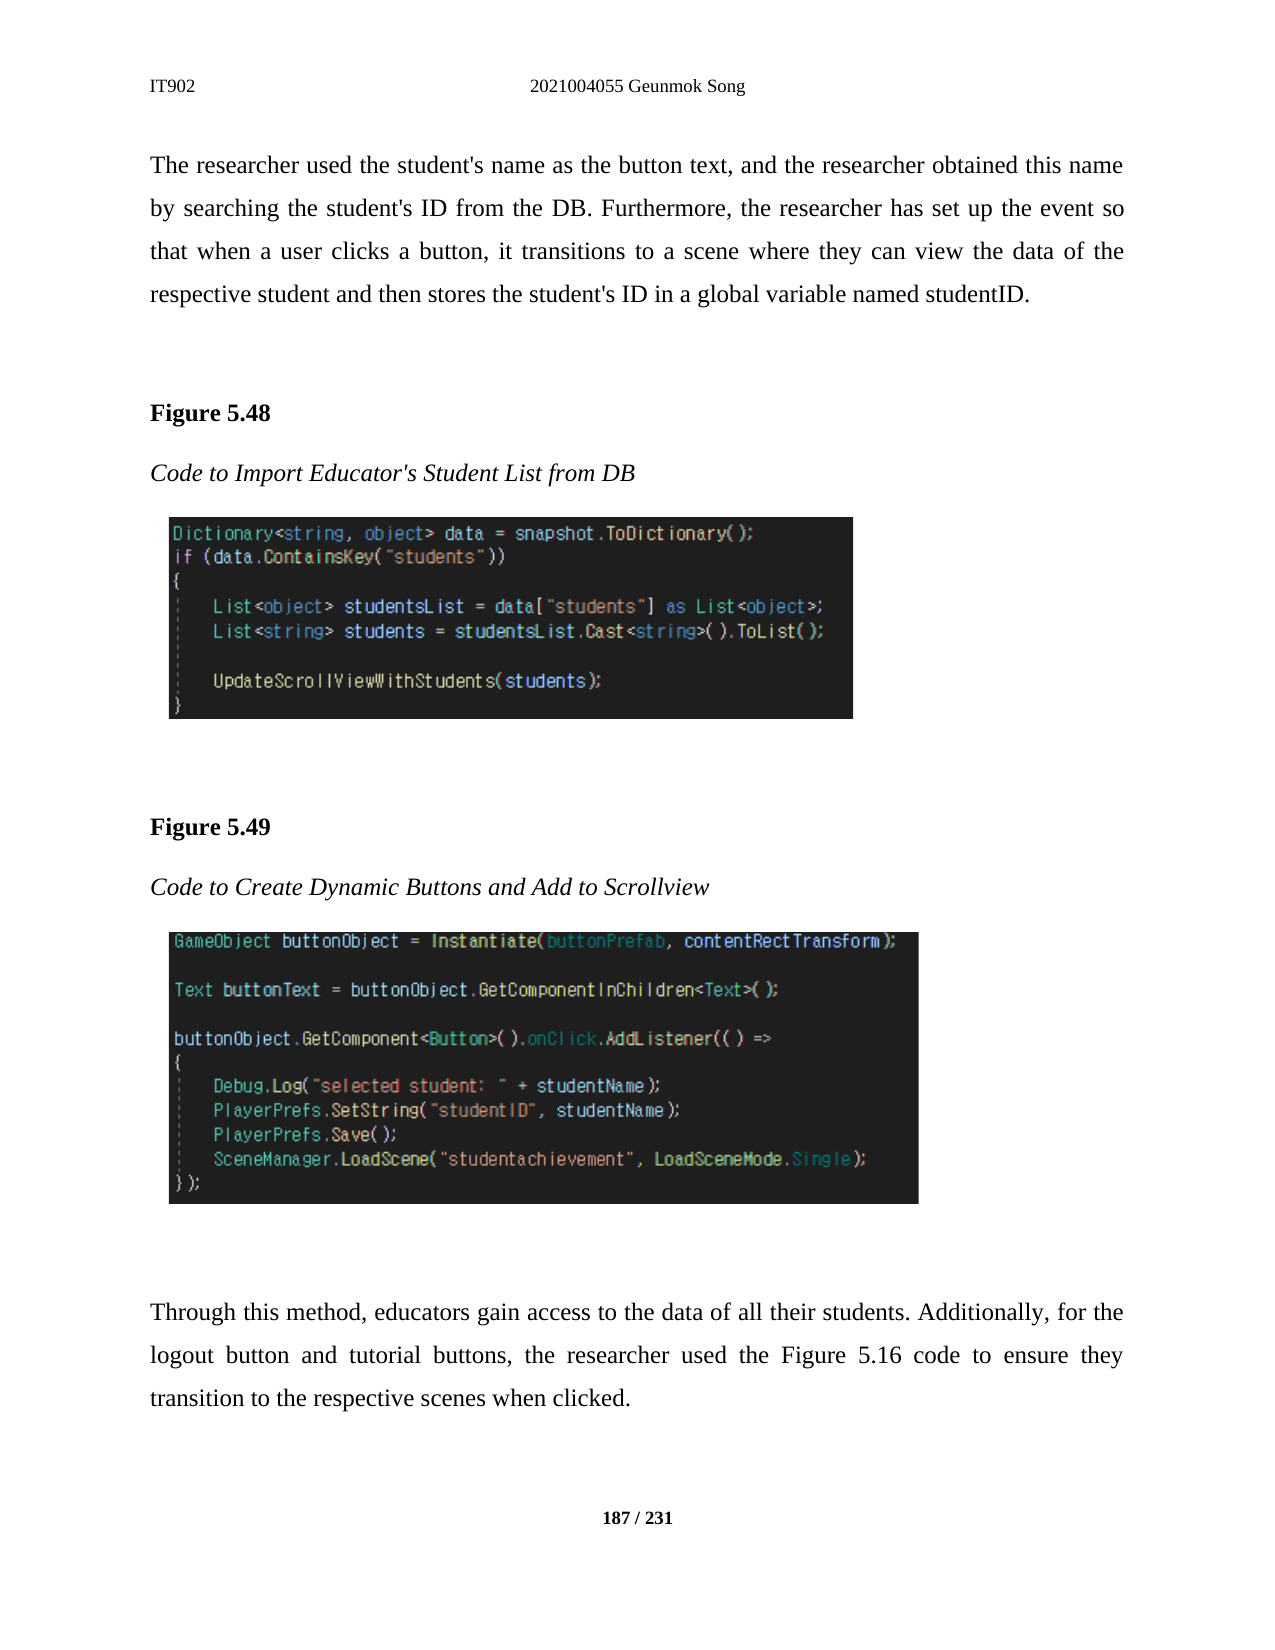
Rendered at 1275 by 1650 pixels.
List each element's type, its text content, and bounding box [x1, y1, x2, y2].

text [150, 150, 1125, 308]
text Code to Import Educator's Student List from DB [150, 458, 1125, 486]
text Code to Create Dynamic Buttons and Add to Scrollview [150, 872, 1125, 901]
text Figure 5.48 [150, 398, 1125, 427]
text Figure 5.49 [150, 812, 1125, 841]
text Through this method, educators gain access to the data of all their students. Additionally, for the logout button and tutorial buttons, the researcher used the Figure 5.16 code to ensure they transition to the respective scenes when clicked. [150, 1297, 1125, 1412]
